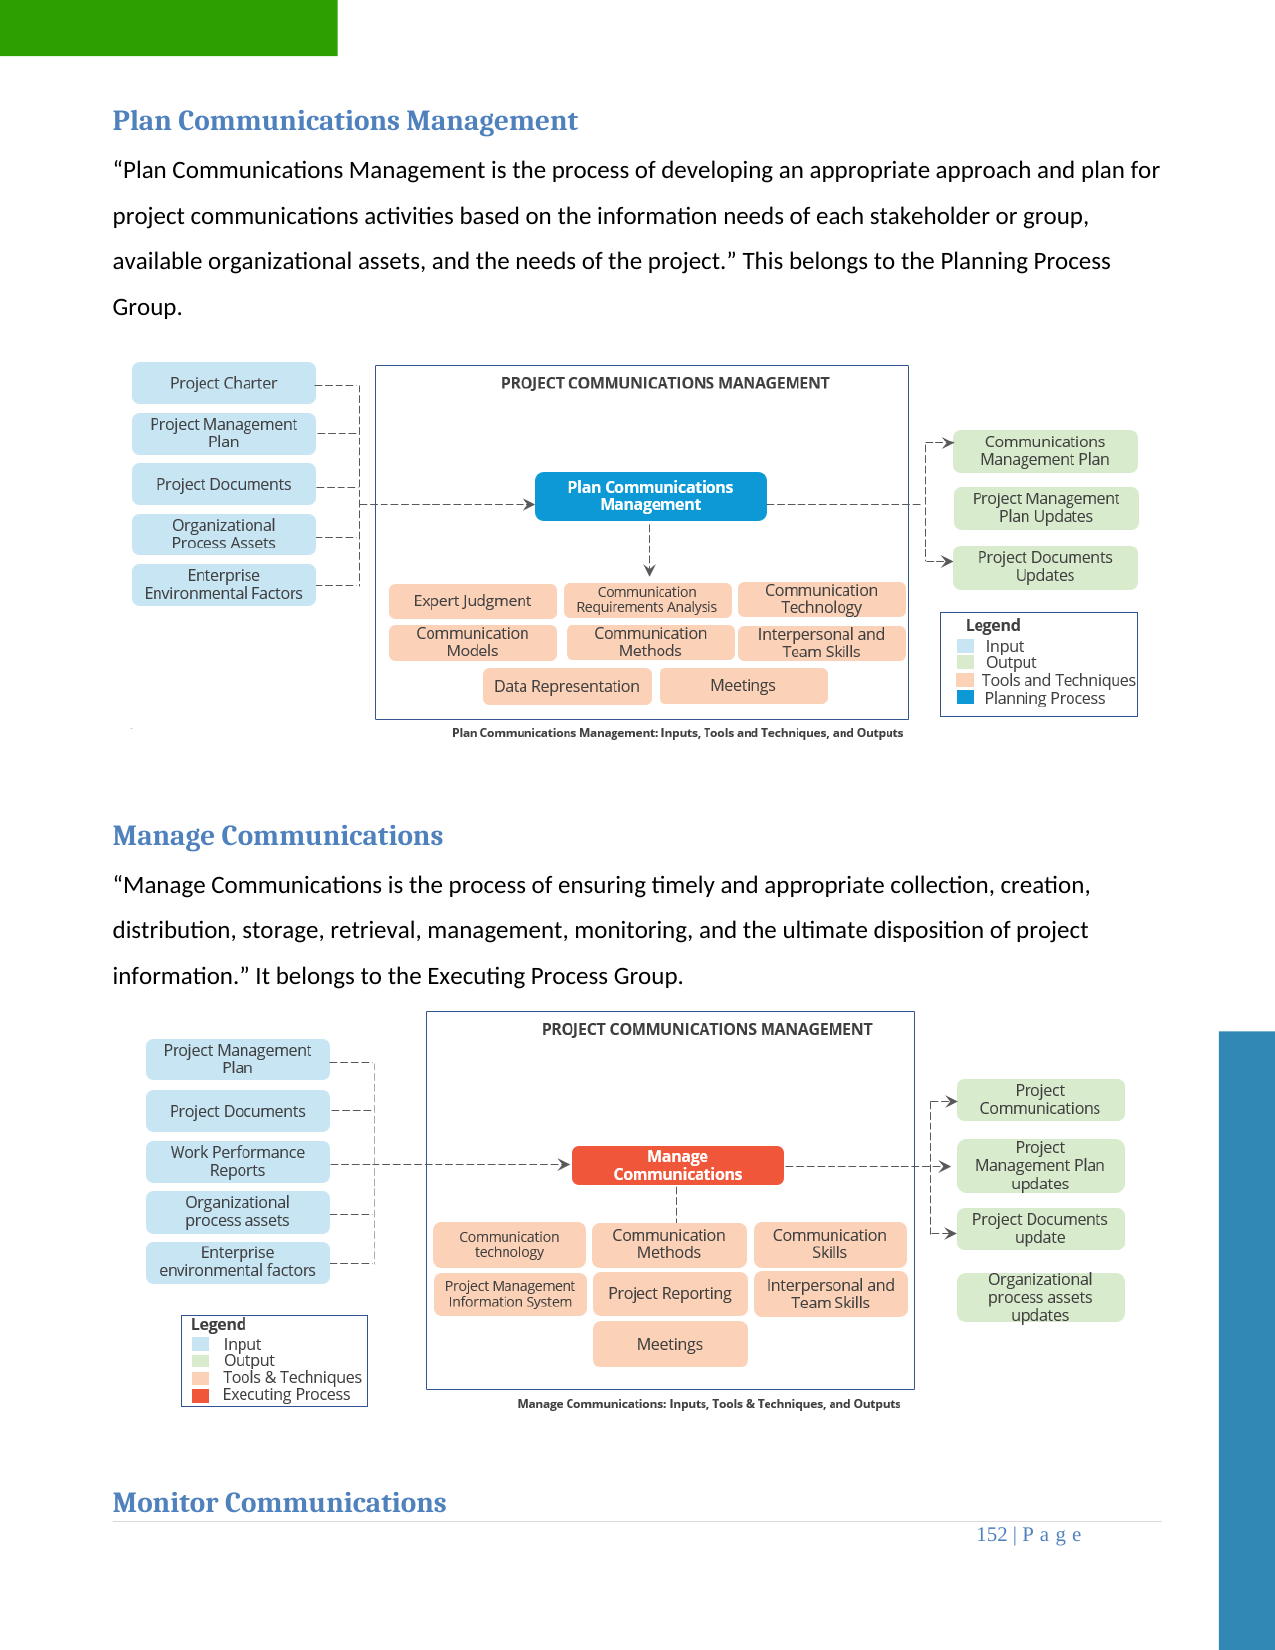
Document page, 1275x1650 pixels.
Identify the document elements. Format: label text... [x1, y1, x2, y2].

text “Plan Communications Management is the process of developing an appropriate approach and plan for project communications activities based on the information needs of each stakeholder or group, available organizational assets, and the needs of the project.” This belongs to the Planning Process Group. [112, 154, 1162, 322]
text Plan Communications Management [112, 104, 1162, 137]
picture [112, 337, 1163, 759]
text Manage Communications [112, 819, 1162, 852]
text Monitor Communications [112, 1487, 1162, 1520]
text “Manage Communications is the process of ensuring timely and appropriate collection, creation, distribution, storage, retrieval, management, monitoring, and the ultimate disposition of project information.” It belongs to the Executing Process Group. [112, 869, 1162, 991]
picture [112, 1006, 1162, 1427]
